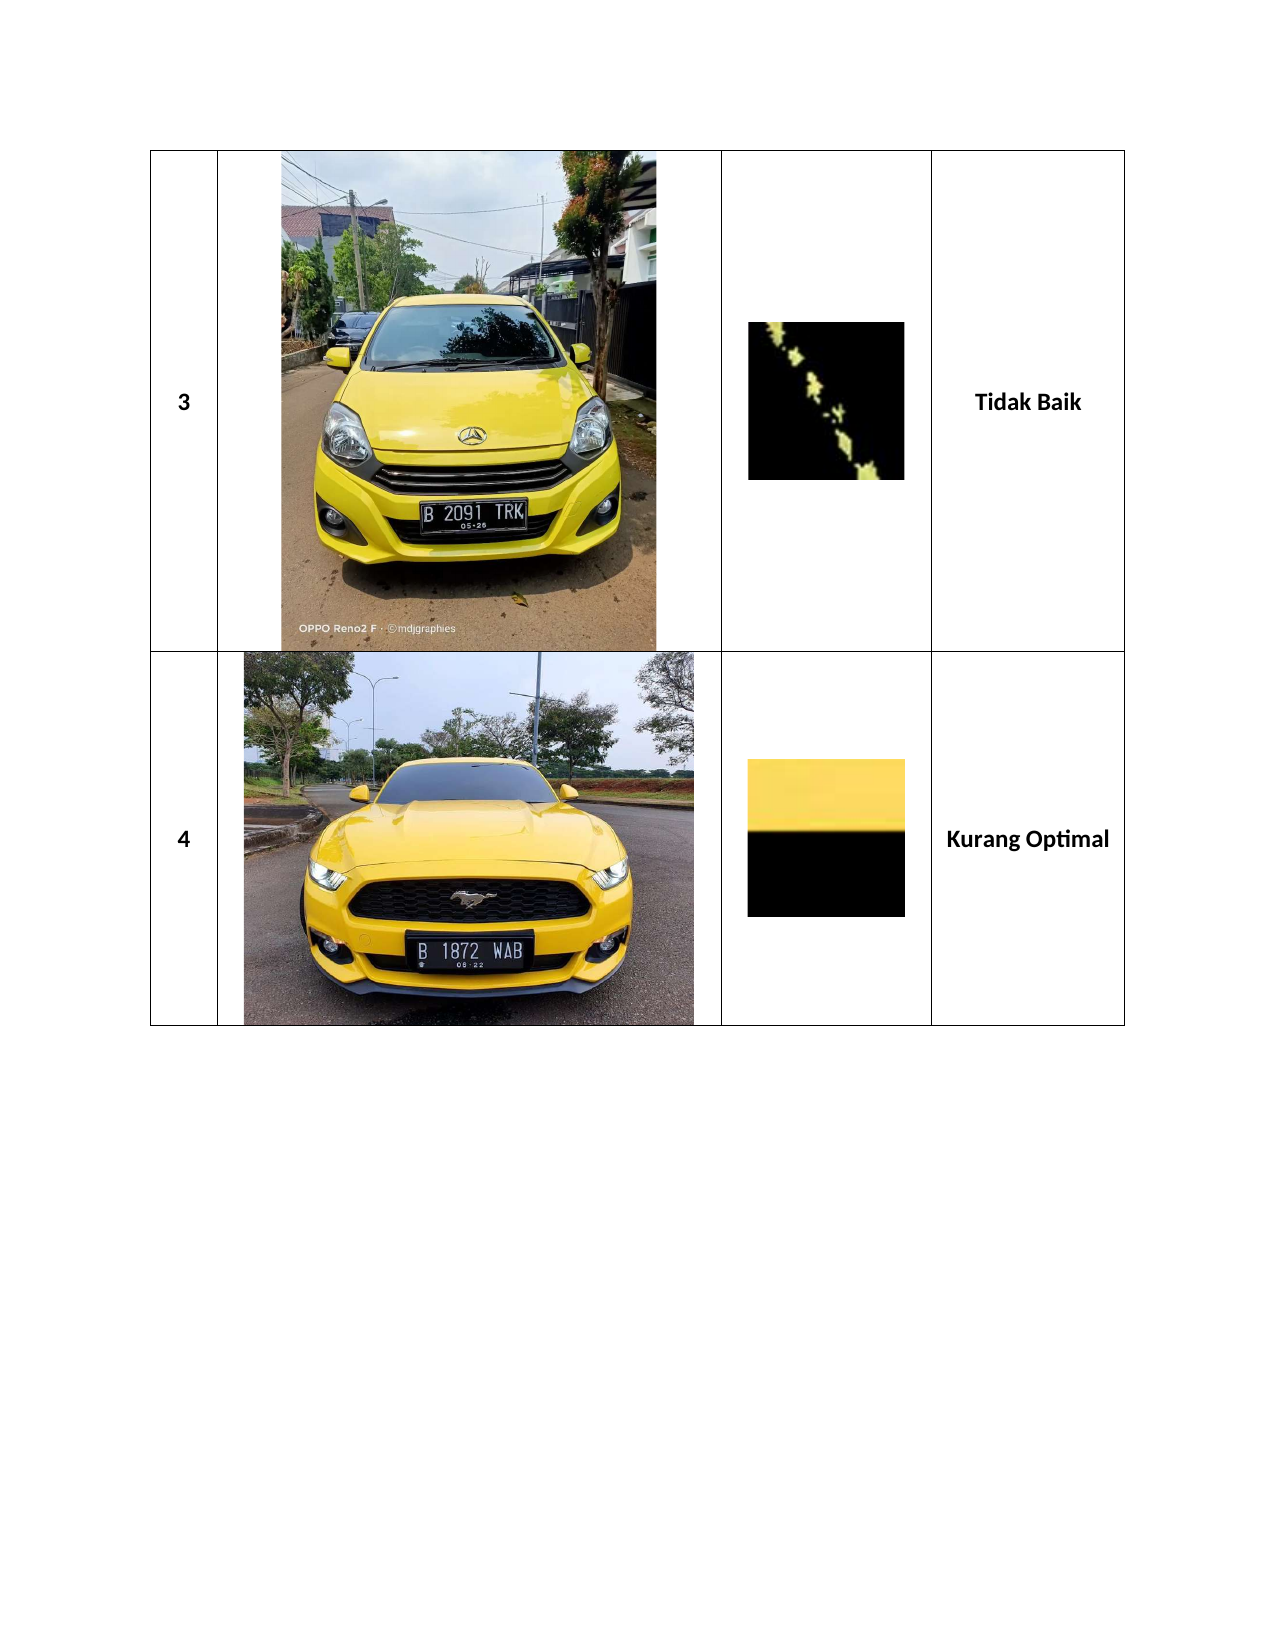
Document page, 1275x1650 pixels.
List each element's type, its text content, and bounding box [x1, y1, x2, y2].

table_cell [722, 652, 931, 1024]
picture [243, 652, 694, 1025]
table_cell 4 [151, 652, 217, 1024]
picture [281, 151, 657, 651]
table_cell 3 [151, 151, 217, 651]
picture [748, 322, 905, 480]
table_cell Kurang Optimal [932, 652, 1124, 1024]
picture [747, 759, 905, 917]
table_cell Tidak Baik [932, 151, 1124, 651]
table_cell [722, 151, 931, 651]
table_cell [657, 151, 721, 651]
table_cell [694, 652, 721, 1024]
table_cell [218, 652, 243, 1024]
table_cell [218, 151, 281, 651]
